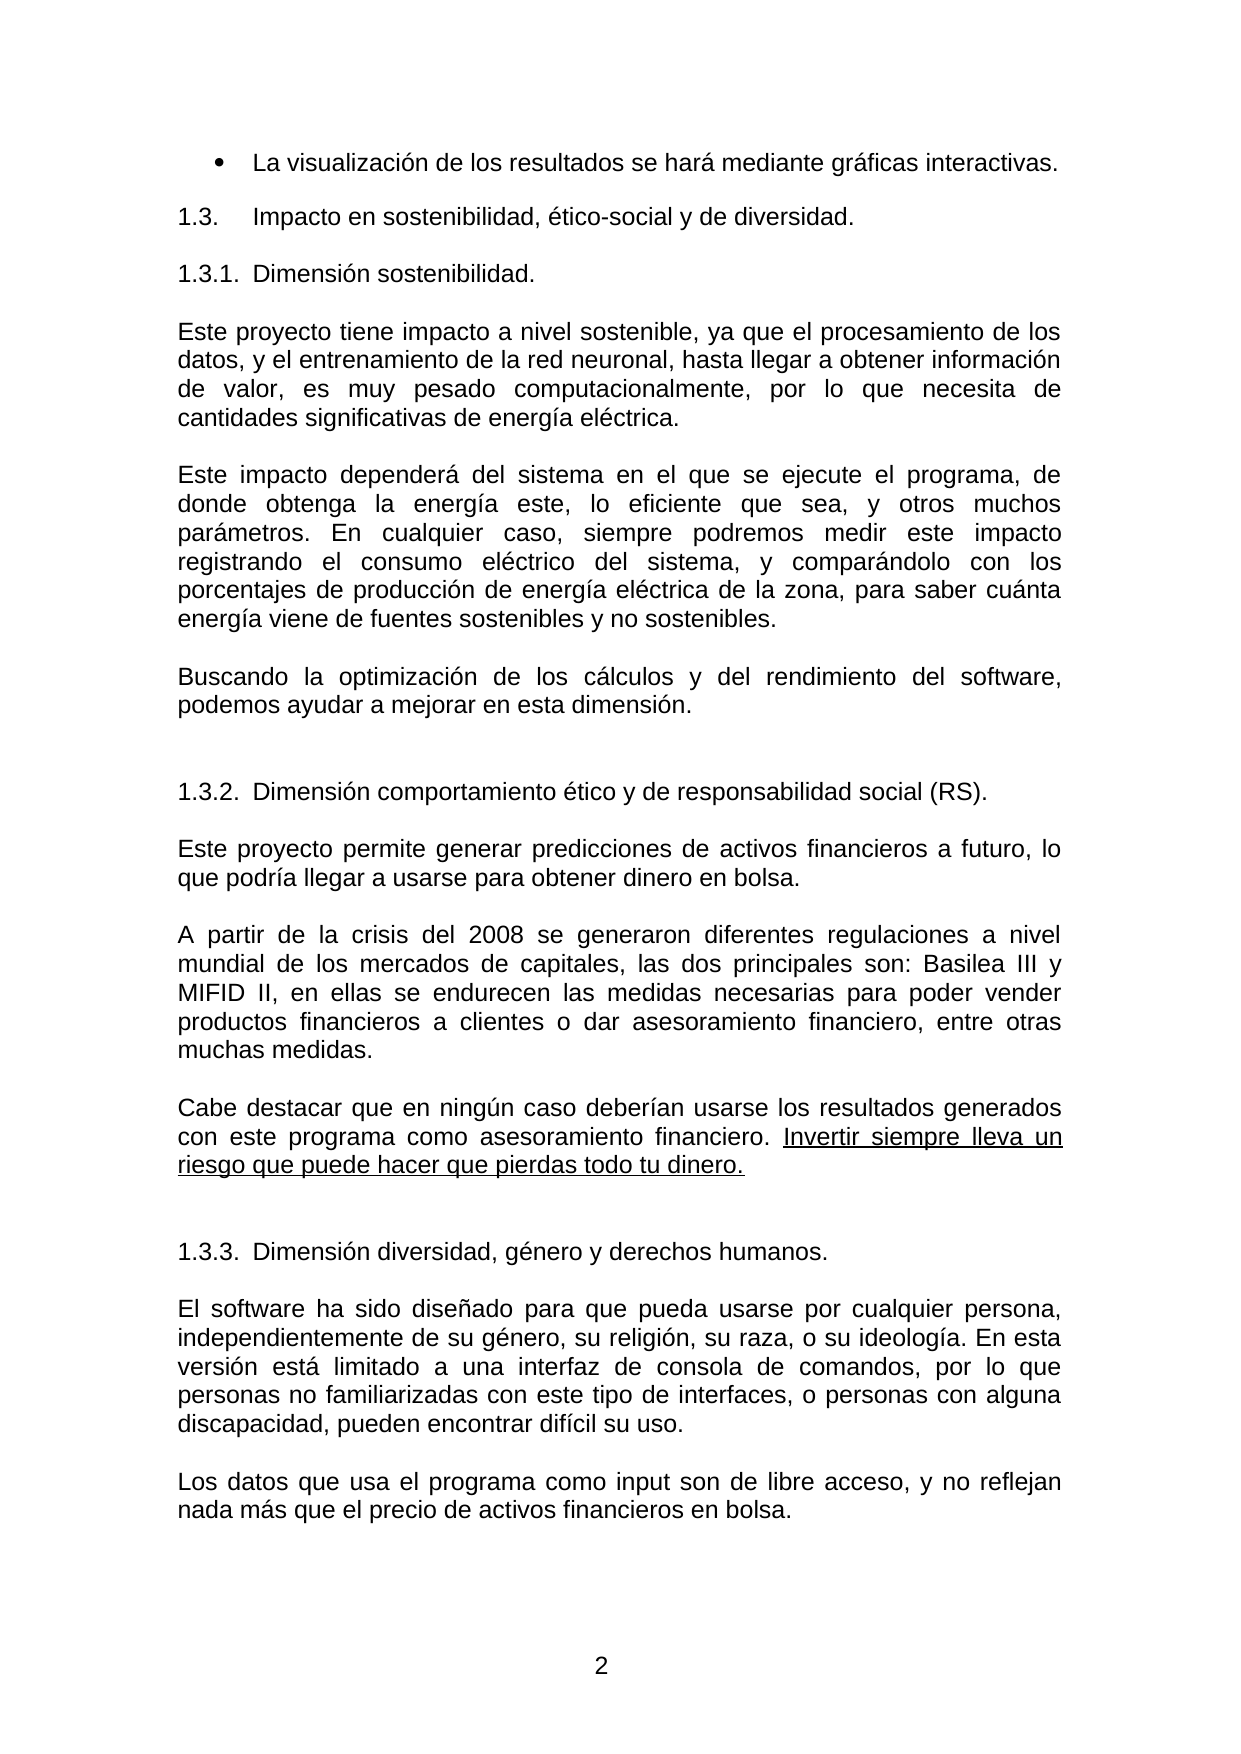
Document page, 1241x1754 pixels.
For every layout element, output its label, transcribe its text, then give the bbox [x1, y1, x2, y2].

subtitle Impacto en sostenibilidad, ético-social y de diversidad. [177, 202, 1063, 230]
text Los datos que usa el programa como input son de libre acceso, y no reflejan nada más que el precio de activos financieros en bolsa. [177, 1467, 1063, 1524]
text Cabe destacar que en ningún caso deberían usarse los resultados generados con este programa como asesoramiento financiero. Invertir siempre lleva un riesgo que puede hacer que pierdas todo tu dinero. [177, 1093, 1063, 1179]
text Este proyecto permite generar predicciones de activos financieros a futuro, lo que podría llegar a usarse para obtener dinero en bolsa. [177, 834, 1063, 892]
subtitle Dimensión sostenibilidad. [177, 259, 1063, 288]
subtitle Dimensión comportamiento ético y de responsabilidad social (RS). [177, 777, 1063, 805]
text A partir de la crisis del 2008 se generaron diferentes regulaciones a nivel mundial de los mercados de capitales, las dos principales son: Basilea III y MIFID II, en ellas se endurecen las medidas necesarias para poder vender productos financieros a clientes o dar asesoramiento financiero, entre otras muchas medidas. [177, 920, 1063, 1064]
text Este impacto dependerá del sistema en el que se ejecute el programa, de donde obtenga la energía este, lo eficiente que sea, y otros muchos parámetros. En cualquier caso, siempre podremos medir este impacto registrando el consumo eléctrico del sistema, y comparándolo con los porcentajes de producción de energía eléctrica de la zona, para saber cuánta energía viene de fuentes sostenibles y no sostenibles. [177, 460, 1063, 633]
text Este proyecto tiene impacto a nivel sostenible, ya que el procesamiento de los datos, y el entrenamiento de la red neuronal, hasta llegar a obtener información de valor, es muy pesado computacionalmente, por lo que necesita de cantidades significativas de energía eléctrica. [177, 317, 1063, 432]
list La visualización de los resultados se hará mediante gráficas interactivas. [215, 148, 1063, 177]
text El software ha sido diseñado para que pueda usarse por cualquier persona, independientemente de su género, su religión, su raza, o su ideología. En esta versión está limitado a una interfaz de consola de comandos, por lo que personas no familiarizadas con este tipo de interfaces, o personas con alguna discapacidad, pueden encontrar difícil su uso. [177, 1294, 1063, 1438]
text Buscando la optimización de los cálculos y del rendimiento del software, podemos ayudar a mejorar en esta dimensión. [177, 662, 1063, 719]
subtitle Dimensión diversidad, género y derechos humanos. [177, 1237, 1063, 1265]
